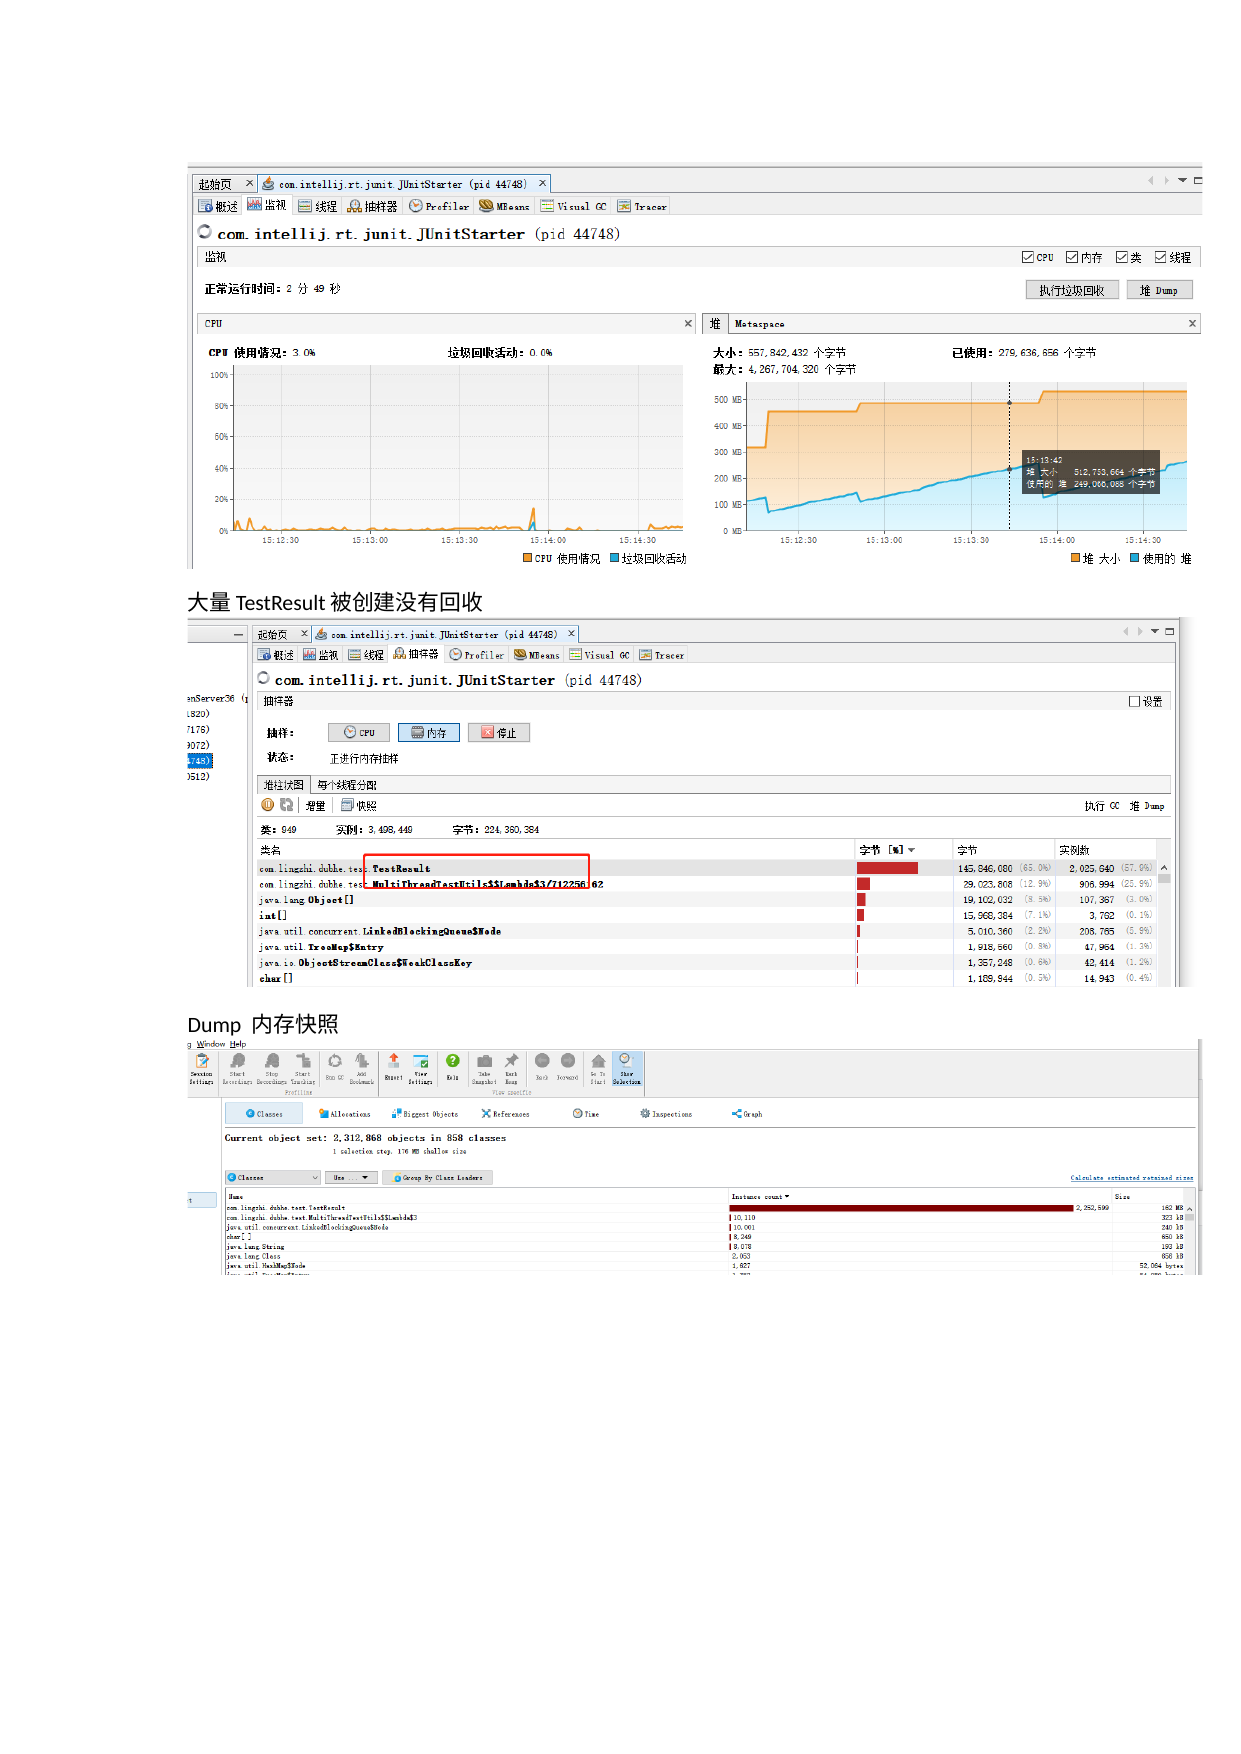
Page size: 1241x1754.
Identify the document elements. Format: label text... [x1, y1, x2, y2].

text Dump 内存快照 [187, 1007, 1053, 1039]
picture [187, 162, 1203, 569]
picture [187, 1039, 1203, 1275]
picture [187, 617, 1203, 987]
text 大量TestResult被创建没有回收 [187, 584, 1053, 617]
